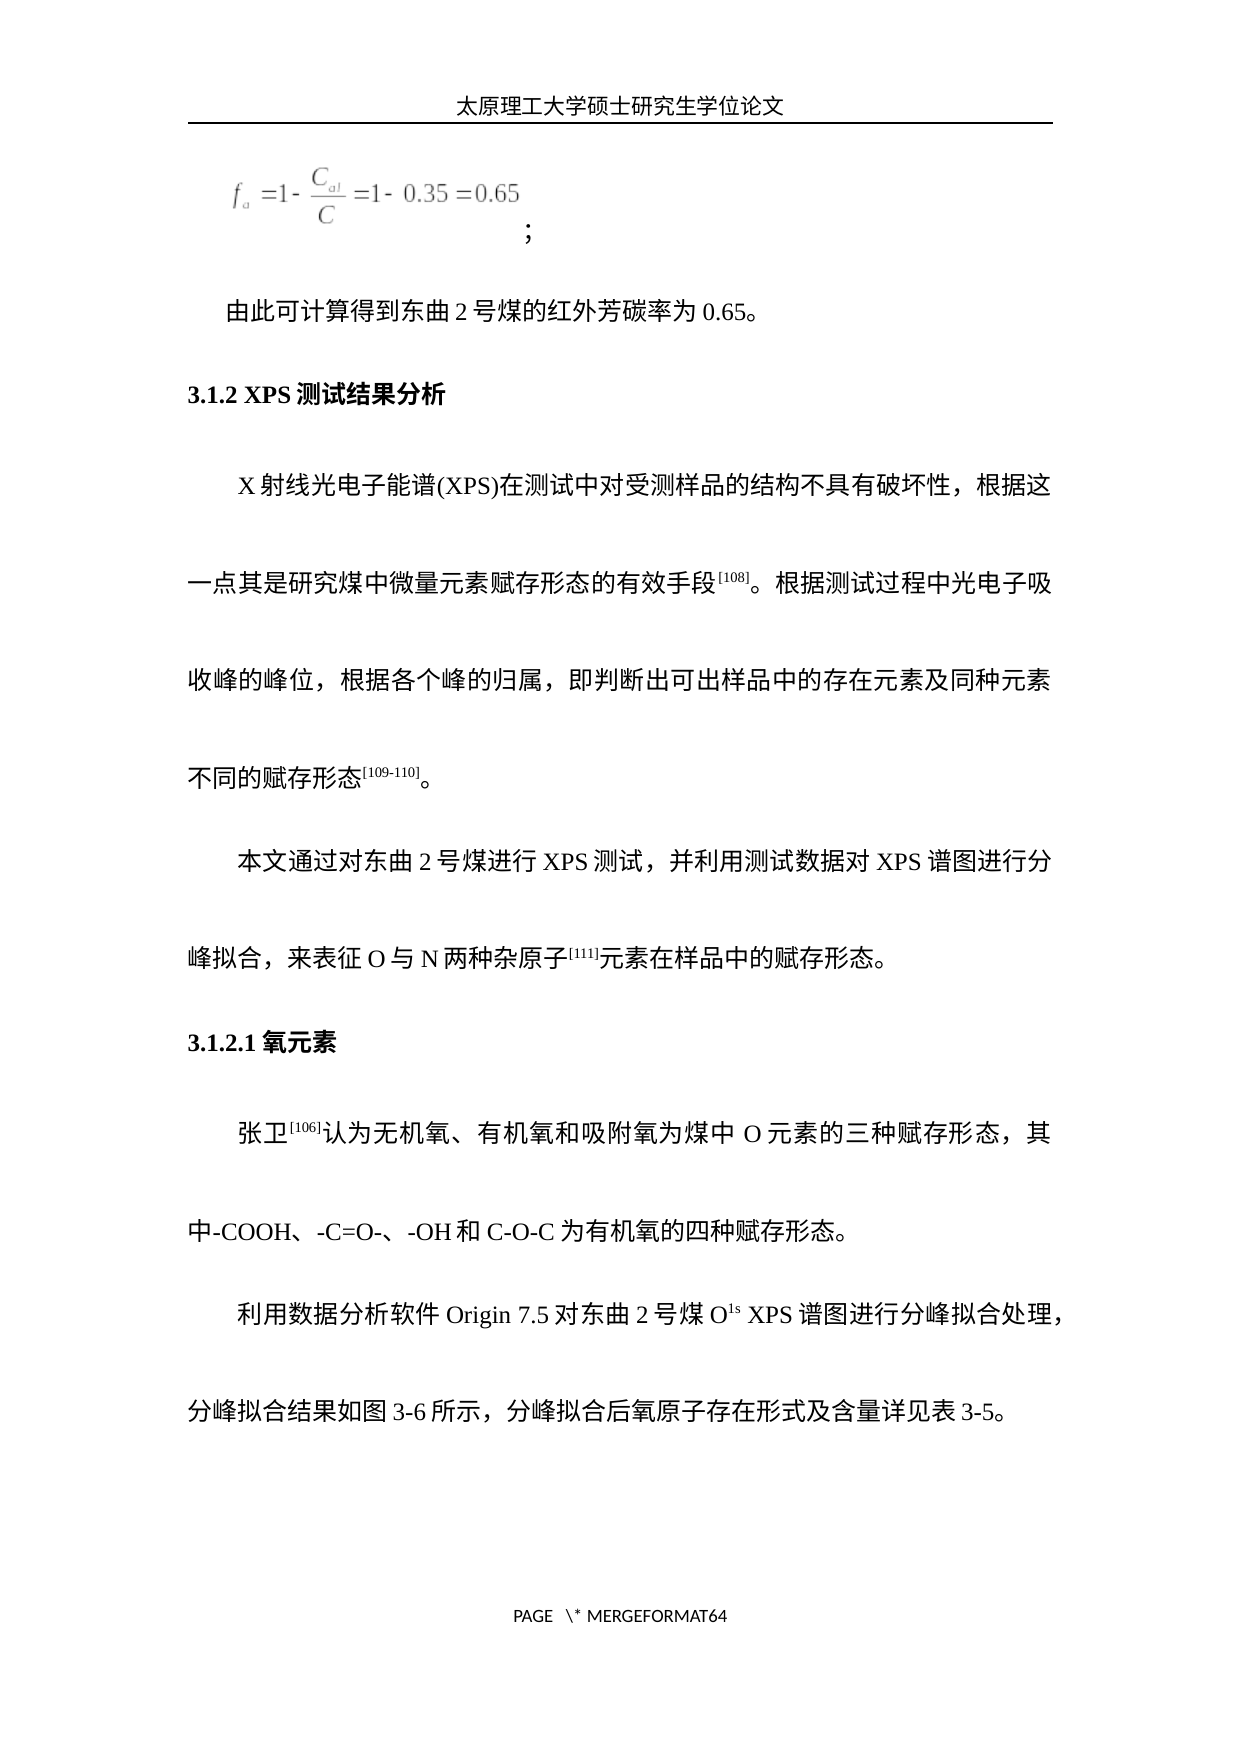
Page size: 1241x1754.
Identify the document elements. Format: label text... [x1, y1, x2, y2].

text 张卫[106]认为无机氧、有机氧和吸附氧为煤中O元素的三种赋存形态，其中-COOH、-C=O-、-OH和C-O-C为有机氧的四种赋存形态。 [187, 1099, 1053, 1262]
text 由此可计算得到东曲2号煤的红外芳碳率为0.65。 [187, 277, 1053, 342]
text 3.1.2 XPS测试结果分析 [187, 360, 1053, 425]
text 本文通过对东曲2号煤进行XPS测试，并利用测试数据对XPS谱图进行分峰拟合，来表征O与N两种杂原子[111]元素在样品中的赋存形态。 [187, 827, 1053, 989]
text ； [187, 161, 1053, 259]
text 利用数据分析软件Origin 7.5对东曲2号煤O1s XPS谱图进行分峰拟合处理，分峰拟合结果如图3-6所示，分峰拟合后氧原子存在形式及含量详见表3-5。 [187, 1280, 1053, 1442]
text X射线光电子能谱(XPS)在测试中对受测样品的结构不具有破坏性，根据这一点其是研究煤中微量元素赋存形态的有效手段[108]。根据测试过程中光电子吸收峰的峰位，根据各个峰的归属，即判断出可出样品中的存在元素及同种元素不同的赋存形态[109-110]。 [187, 451, 1053, 809]
text 3.1.2.1 氧元素 [187, 1008, 1053, 1073]
